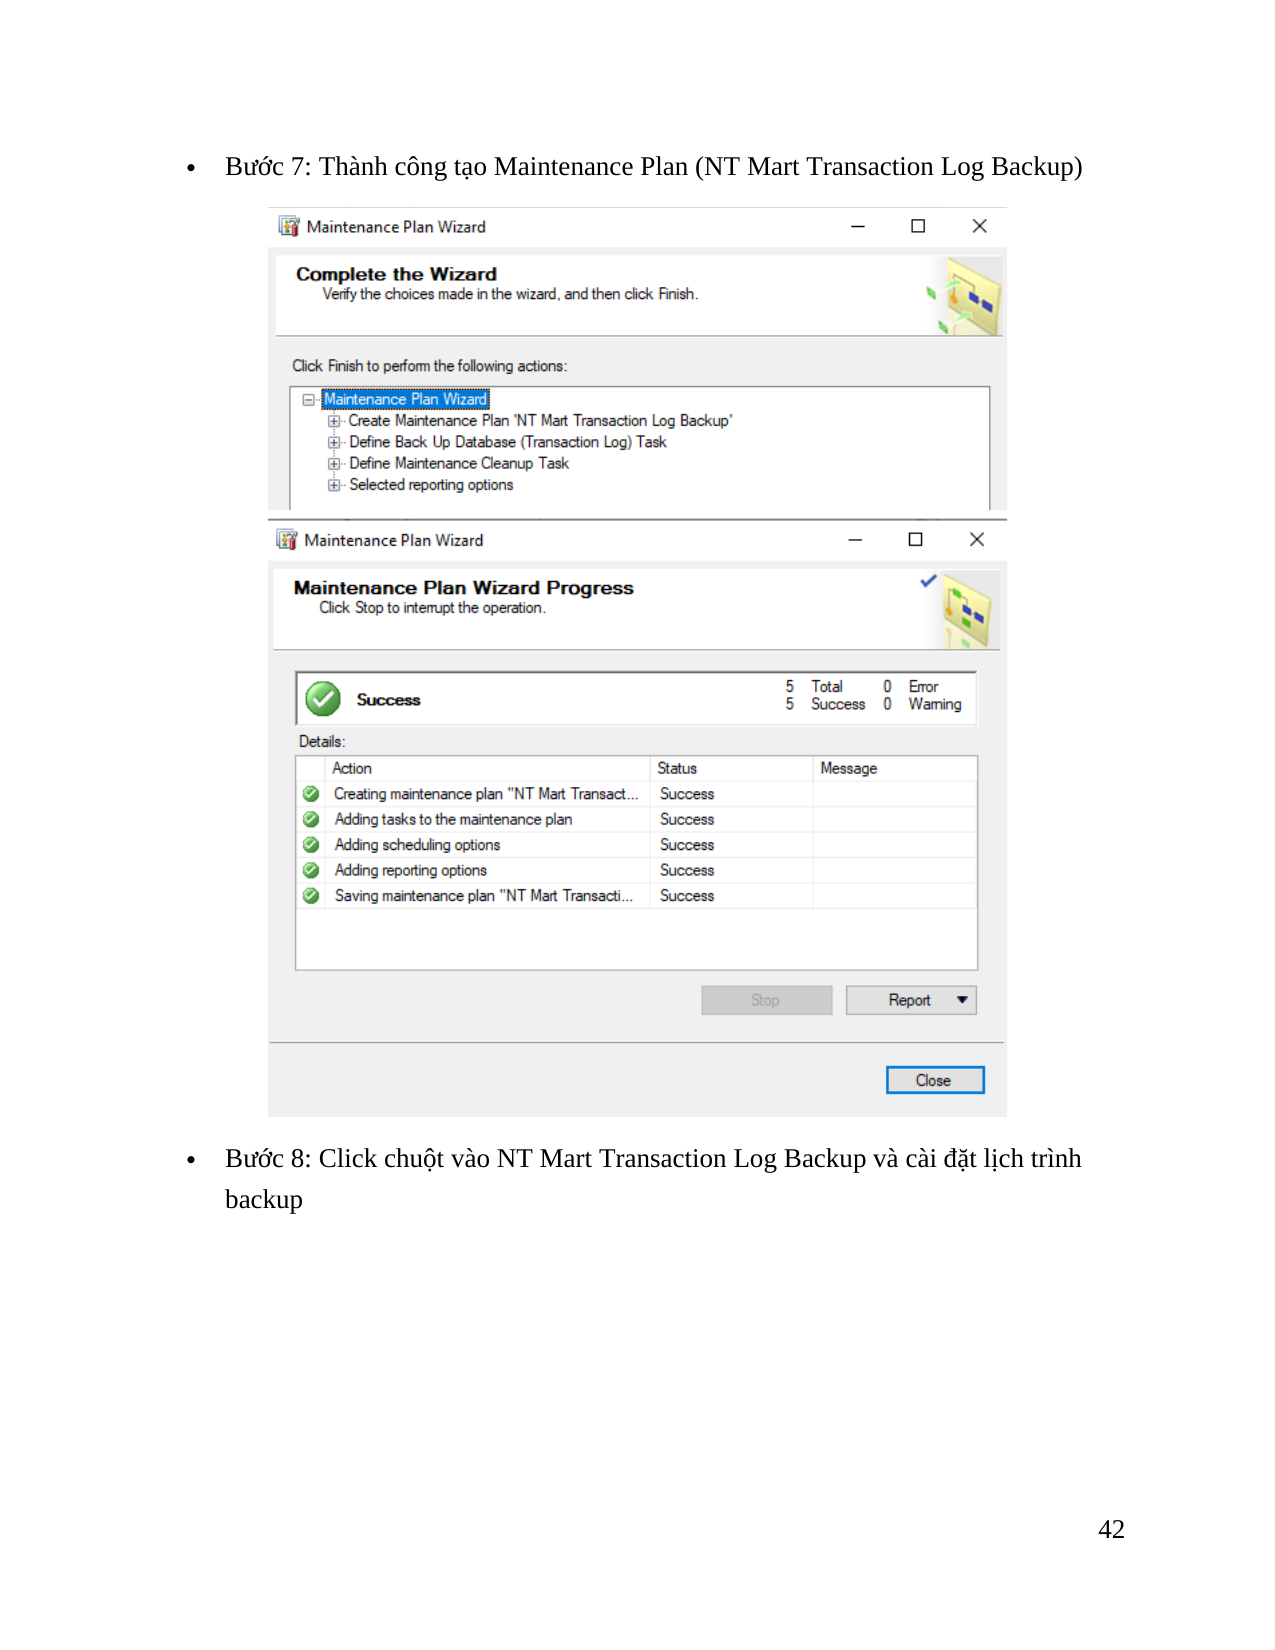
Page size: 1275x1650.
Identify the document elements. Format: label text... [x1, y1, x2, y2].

list Bước 7: Thành công tạo Maintenance Plan (NT Mart Transaction Log Backup) [187, 150, 1125, 181]
list Bước 8: Click chuột vào NT Mart Transaction Log Backup và cài đặt lịch trình backup [187, 1142, 1125, 1214]
picture [268, 207, 1008, 510]
picture [267, 518, 1008, 1117]
